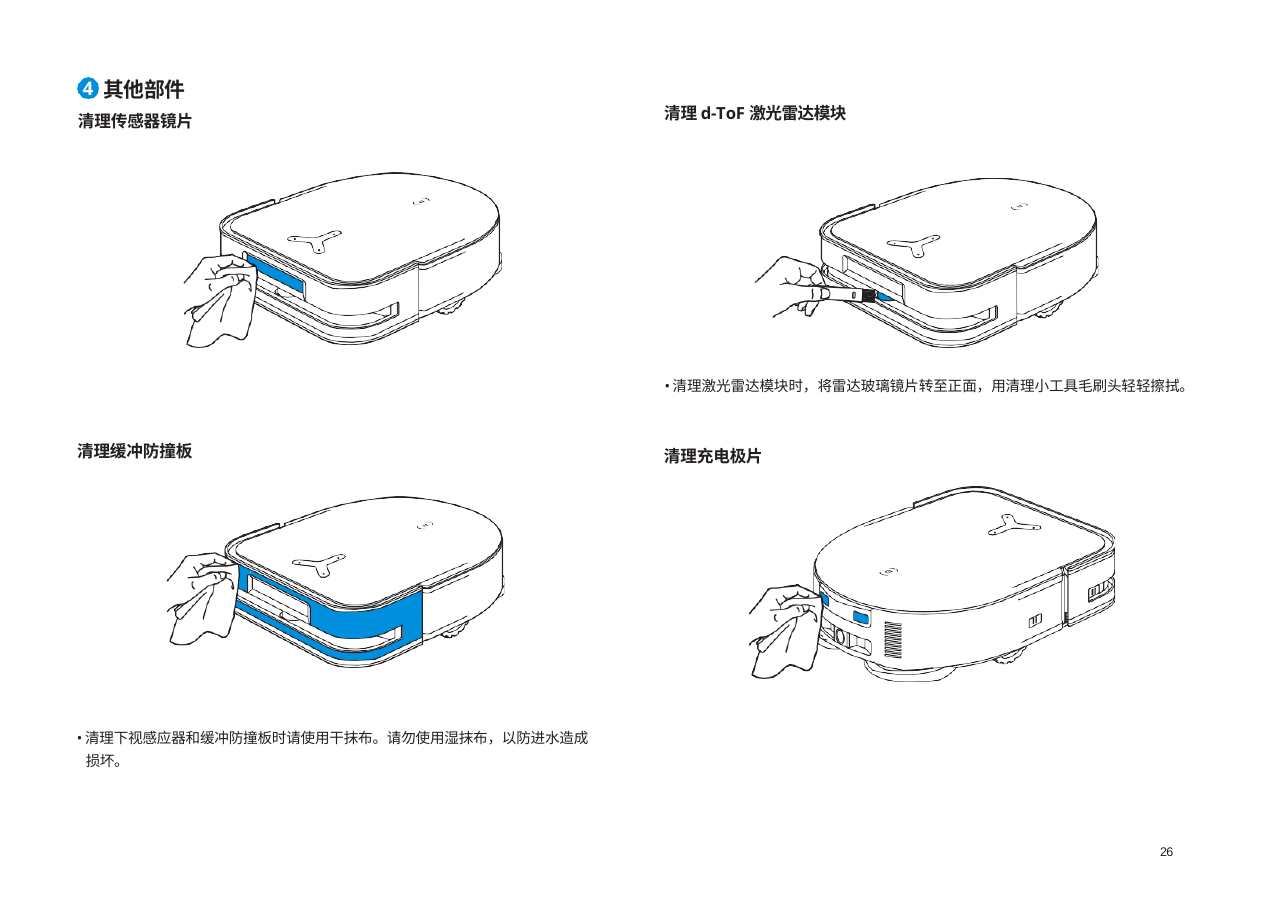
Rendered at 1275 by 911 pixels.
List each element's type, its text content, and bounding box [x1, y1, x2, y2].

list 清理下视感应器和缓冲防撞板时请使用干抹布。请勿使用湿抹布，以防进水造成损坏。 [77, 727, 595, 771]
text 清理充电极片 [664, 443, 1219, 467]
list 清理激光雷达模块时，将雷达玻璃镜片转至正面，用清理小工具毛刷头轻轻擦拭。 [664, 375, 1219, 396]
subtitle 其他部件 [103, 68, 198, 104]
picture [183, 172, 502, 348]
subtitle 清理 d-ToF 激光雷达模块 [664, 100, 1219, 124]
picture [754, 178, 1099, 348]
picture [166, 496, 505, 668]
picture [77, 77, 99, 99]
subtitle 清理缓冲防撞板 [77, 438, 599, 463]
picture [748, 486, 1116, 682]
subtitle 清理传感器镜片 [78, 104, 198, 133]
